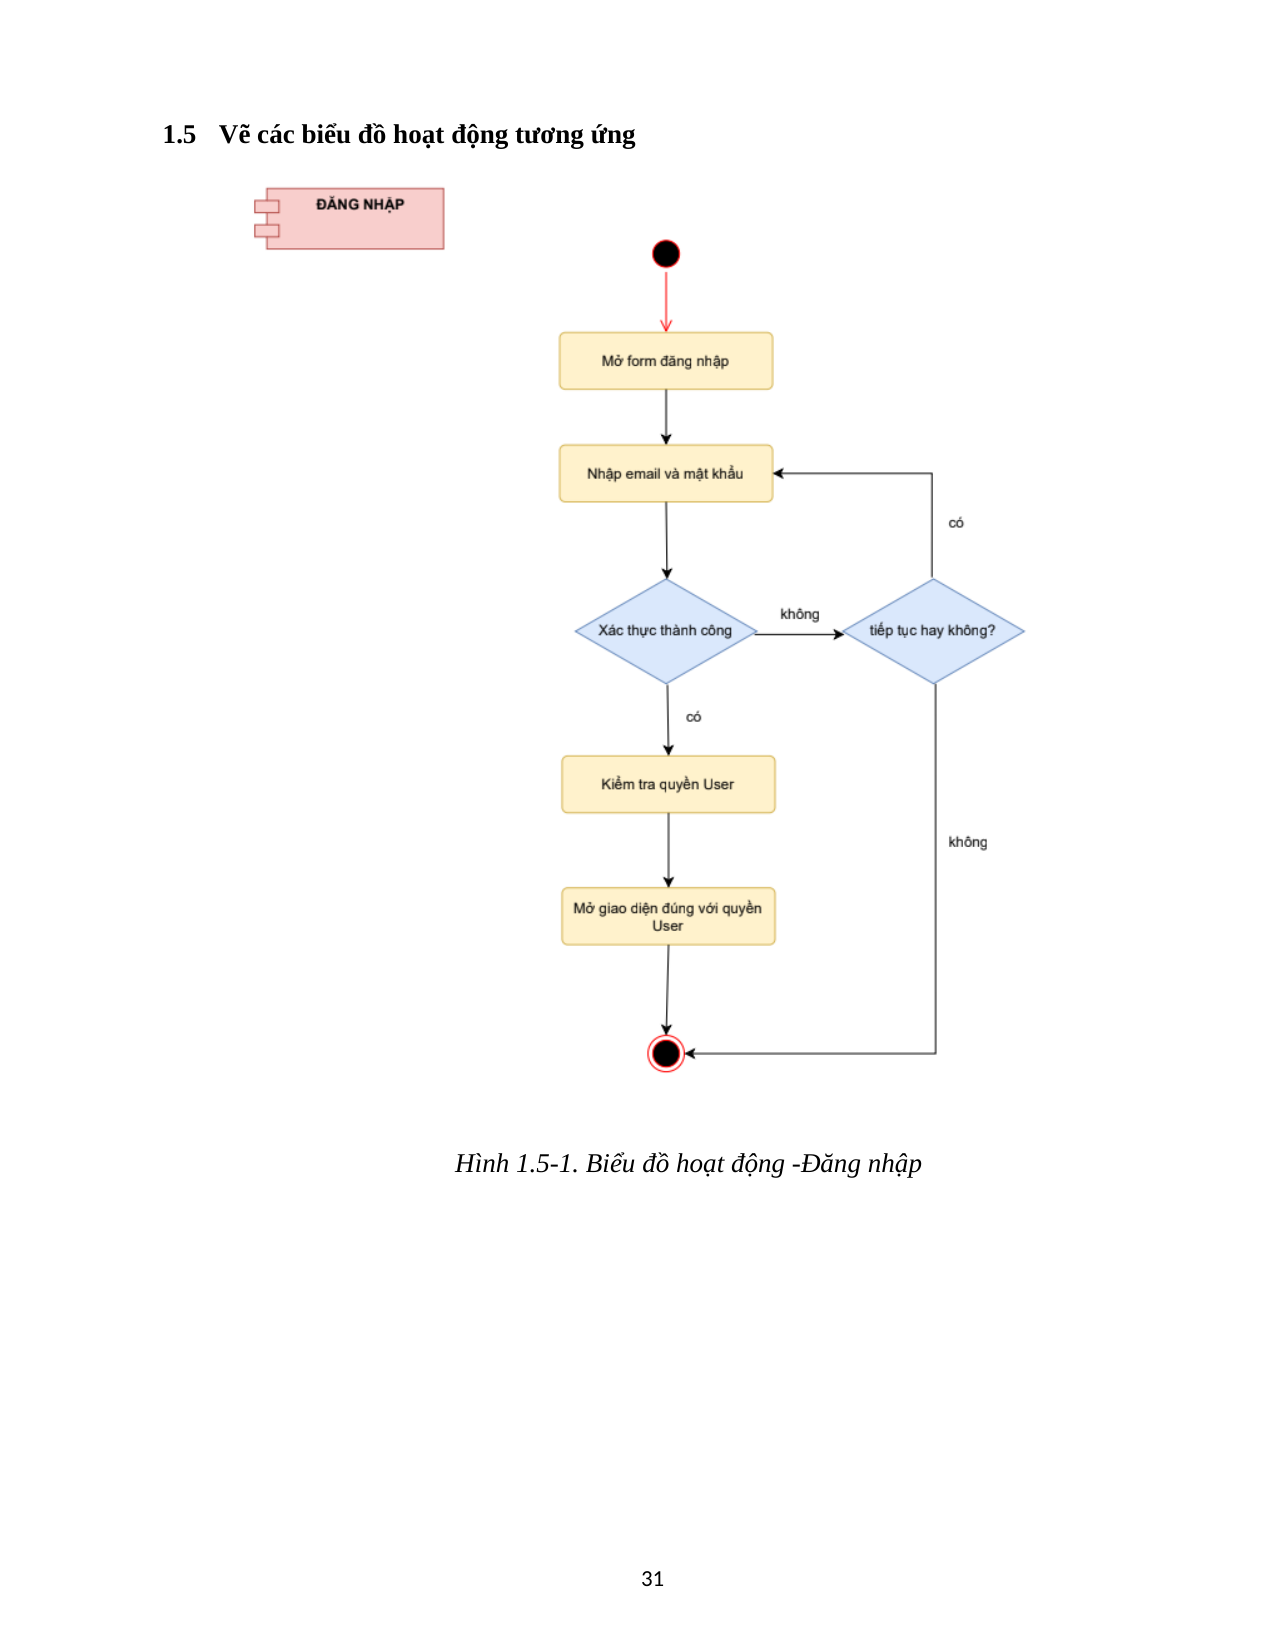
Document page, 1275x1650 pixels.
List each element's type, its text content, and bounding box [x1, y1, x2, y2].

text Hình 1.5-1. Biểu đồ hoạt động -Đăng nhập [223, 1148, 1157, 1179]
subtitle Vẽ các biểu đồ hoạt động tương ứng [162, 118, 1157, 149]
picture [208, 157, 1112, 1115]
